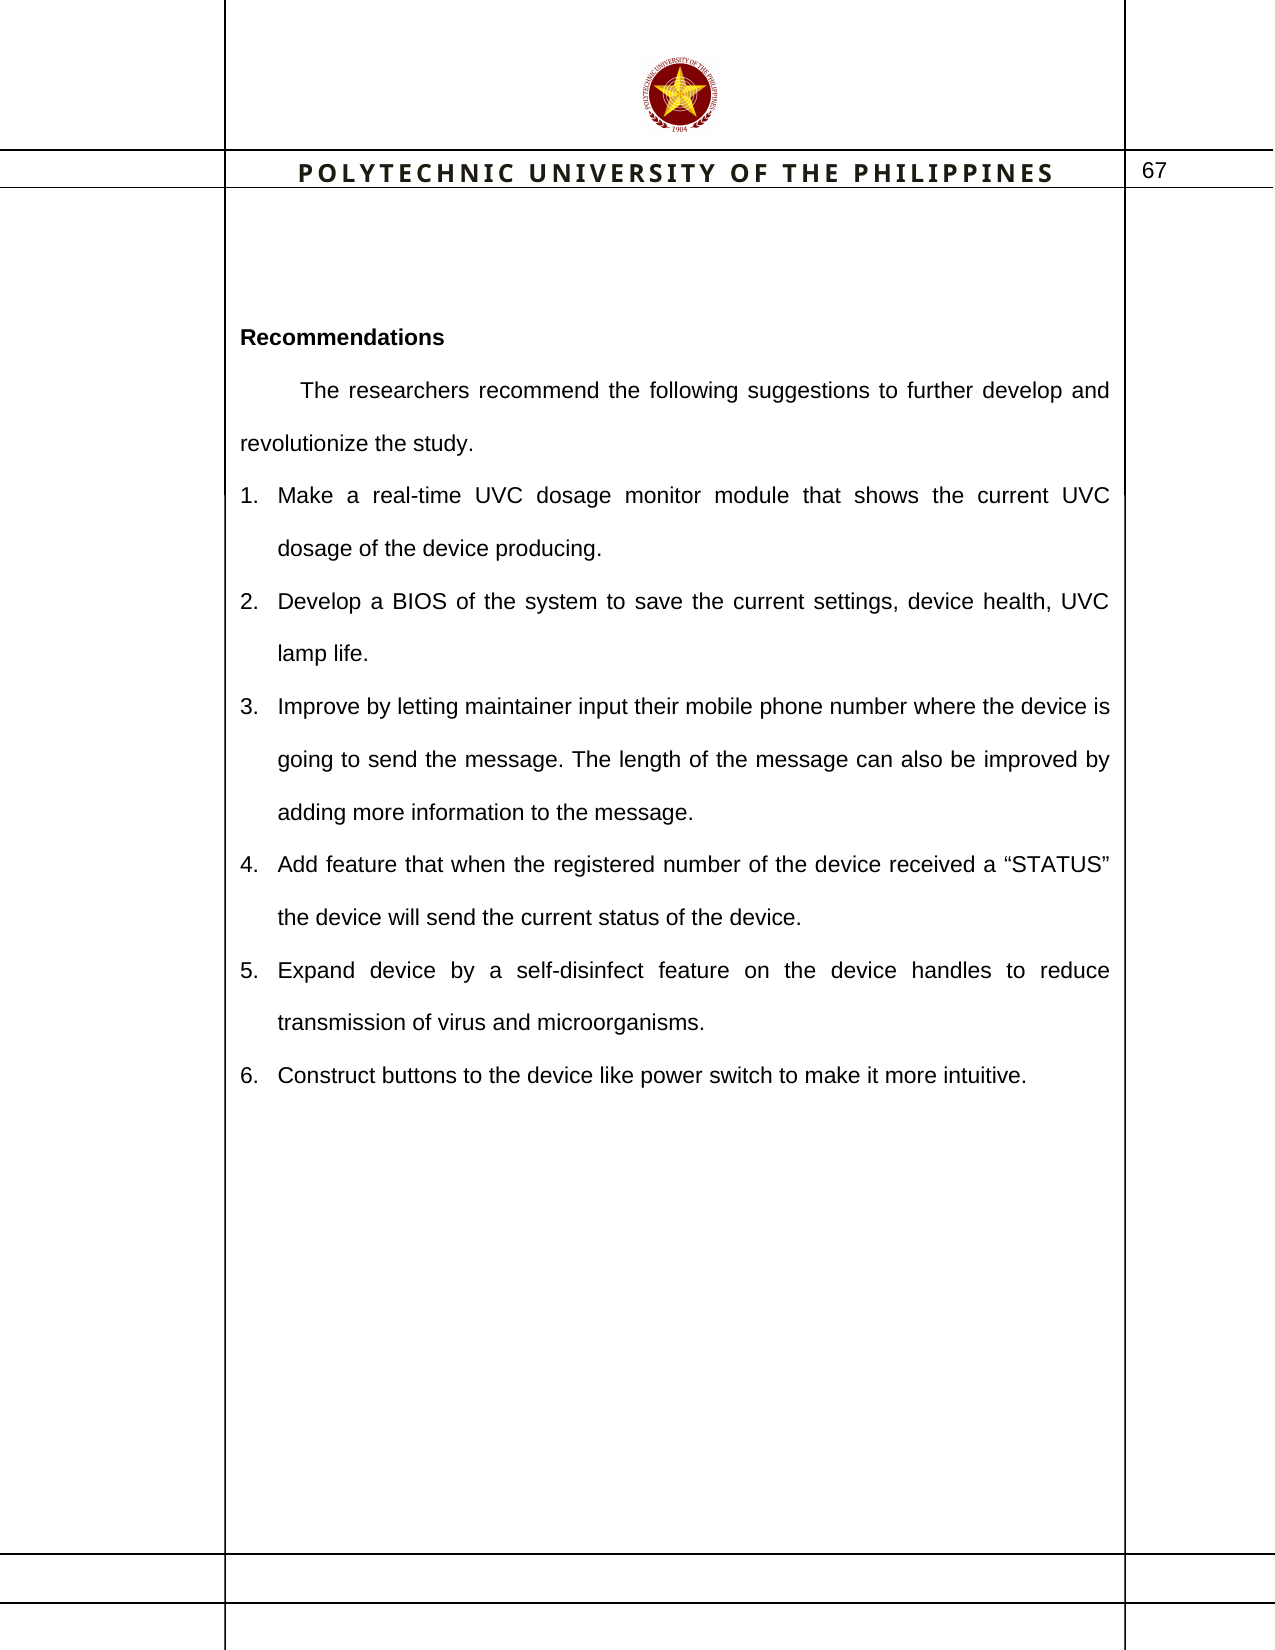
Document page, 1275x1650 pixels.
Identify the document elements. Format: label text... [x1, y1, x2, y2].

list Construct buttons to the device like power switch to make it more intuitive. [240, 1062, 1111, 1088]
list Develop a BIOS of the system to save the current settings, device health, UVC lamp life. [240, 588, 1111, 667]
picture [642, 57, 718, 133]
text The researchers recommend the following suggestions to further develop and revolutionize the study. [240, 377, 1111, 456]
list Improve by letting maintainer input their mobile phone number where the device is going to send the message. The length of the message can also be improved by adding more information to the message. [240, 693, 1111, 825]
list Add feature that when the registered number of the device received a “STATUS” the device will send the current status of the device. [240, 851, 1111, 930]
list Make a real-time UVC dosage monitor module that shows the current UVC dosage of the device producing. [240, 482, 1111, 561]
list Expand device by a self-disinfect feature on the device handles to reduce transmission of virus and microorganisms. [240, 957, 1111, 1036]
text Recommendations [240, 324, 1111, 350]
